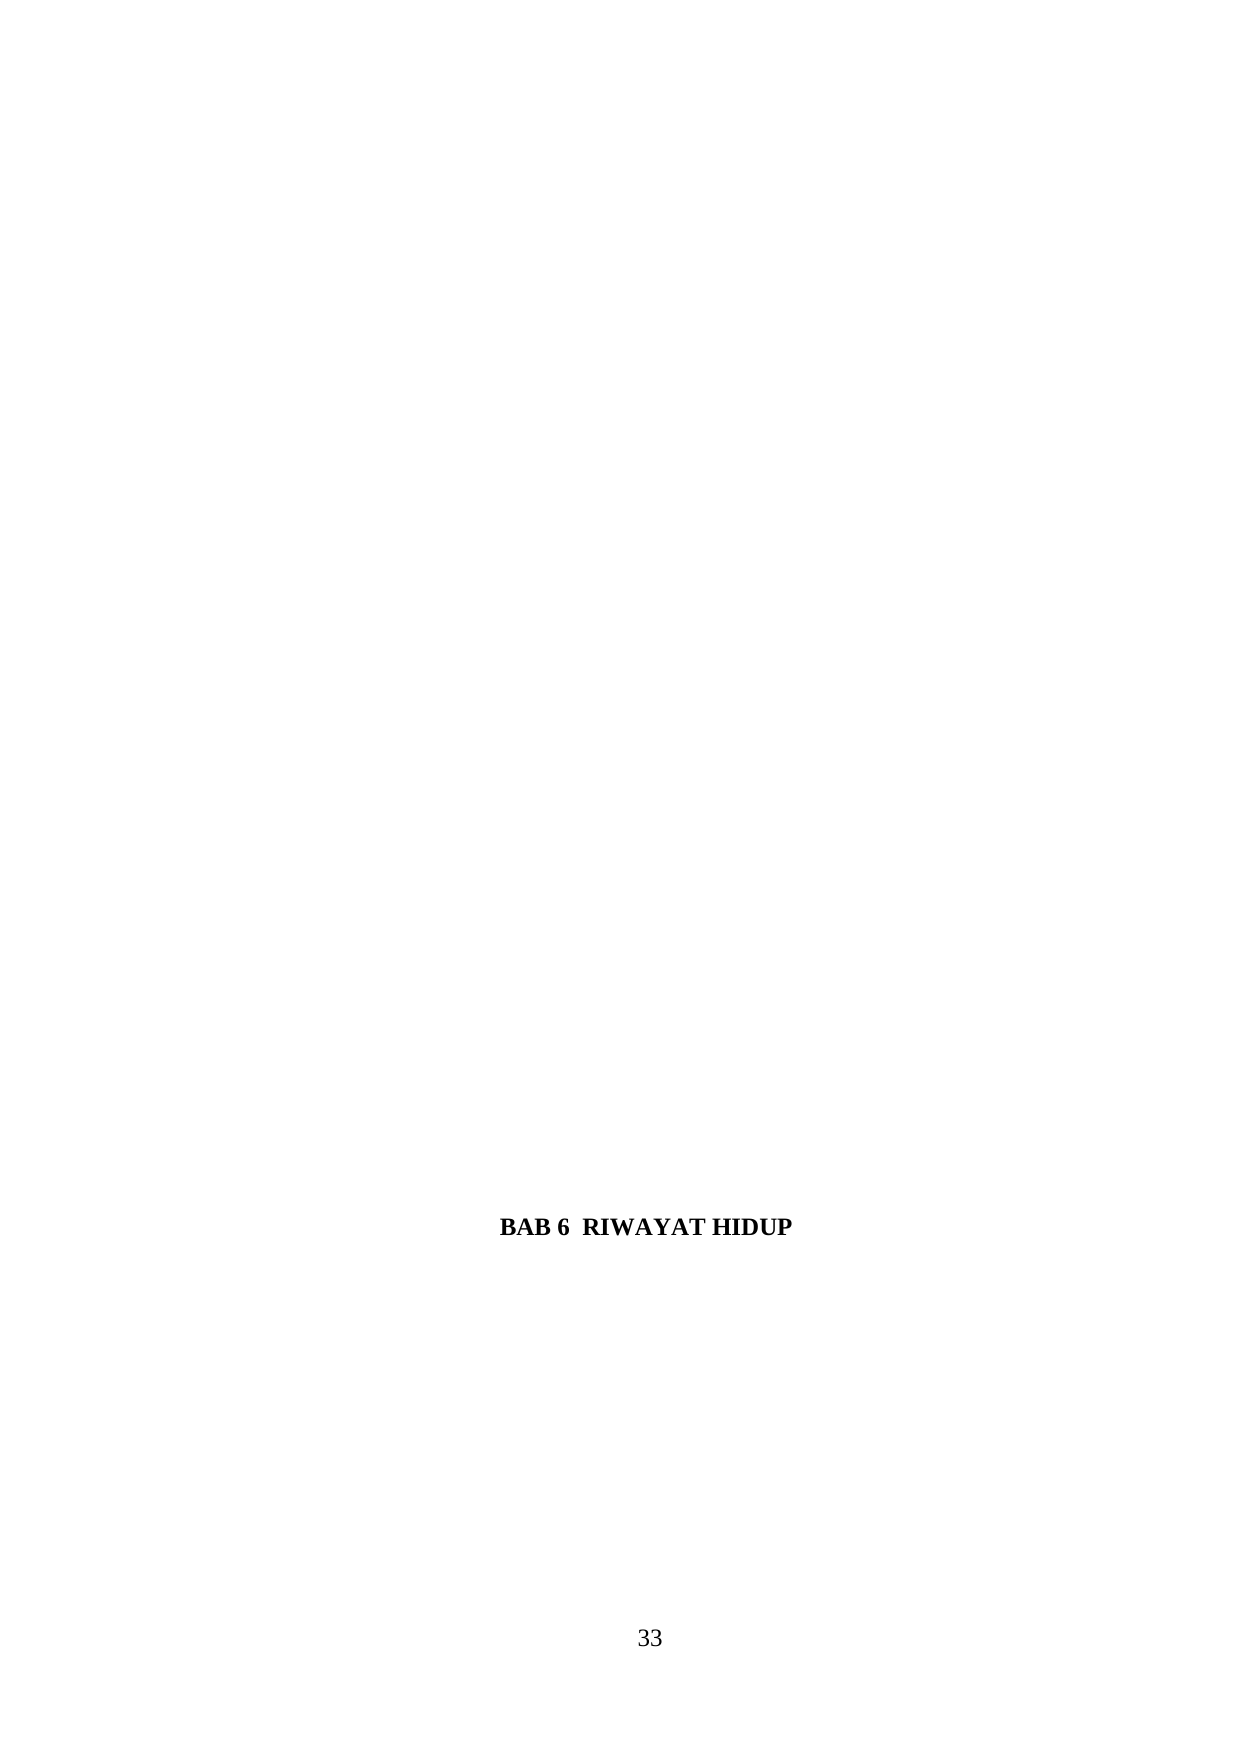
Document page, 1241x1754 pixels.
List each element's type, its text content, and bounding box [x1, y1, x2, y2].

subtitle RIWAYAT HIDUP [229, 1212, 1063, 1241]
